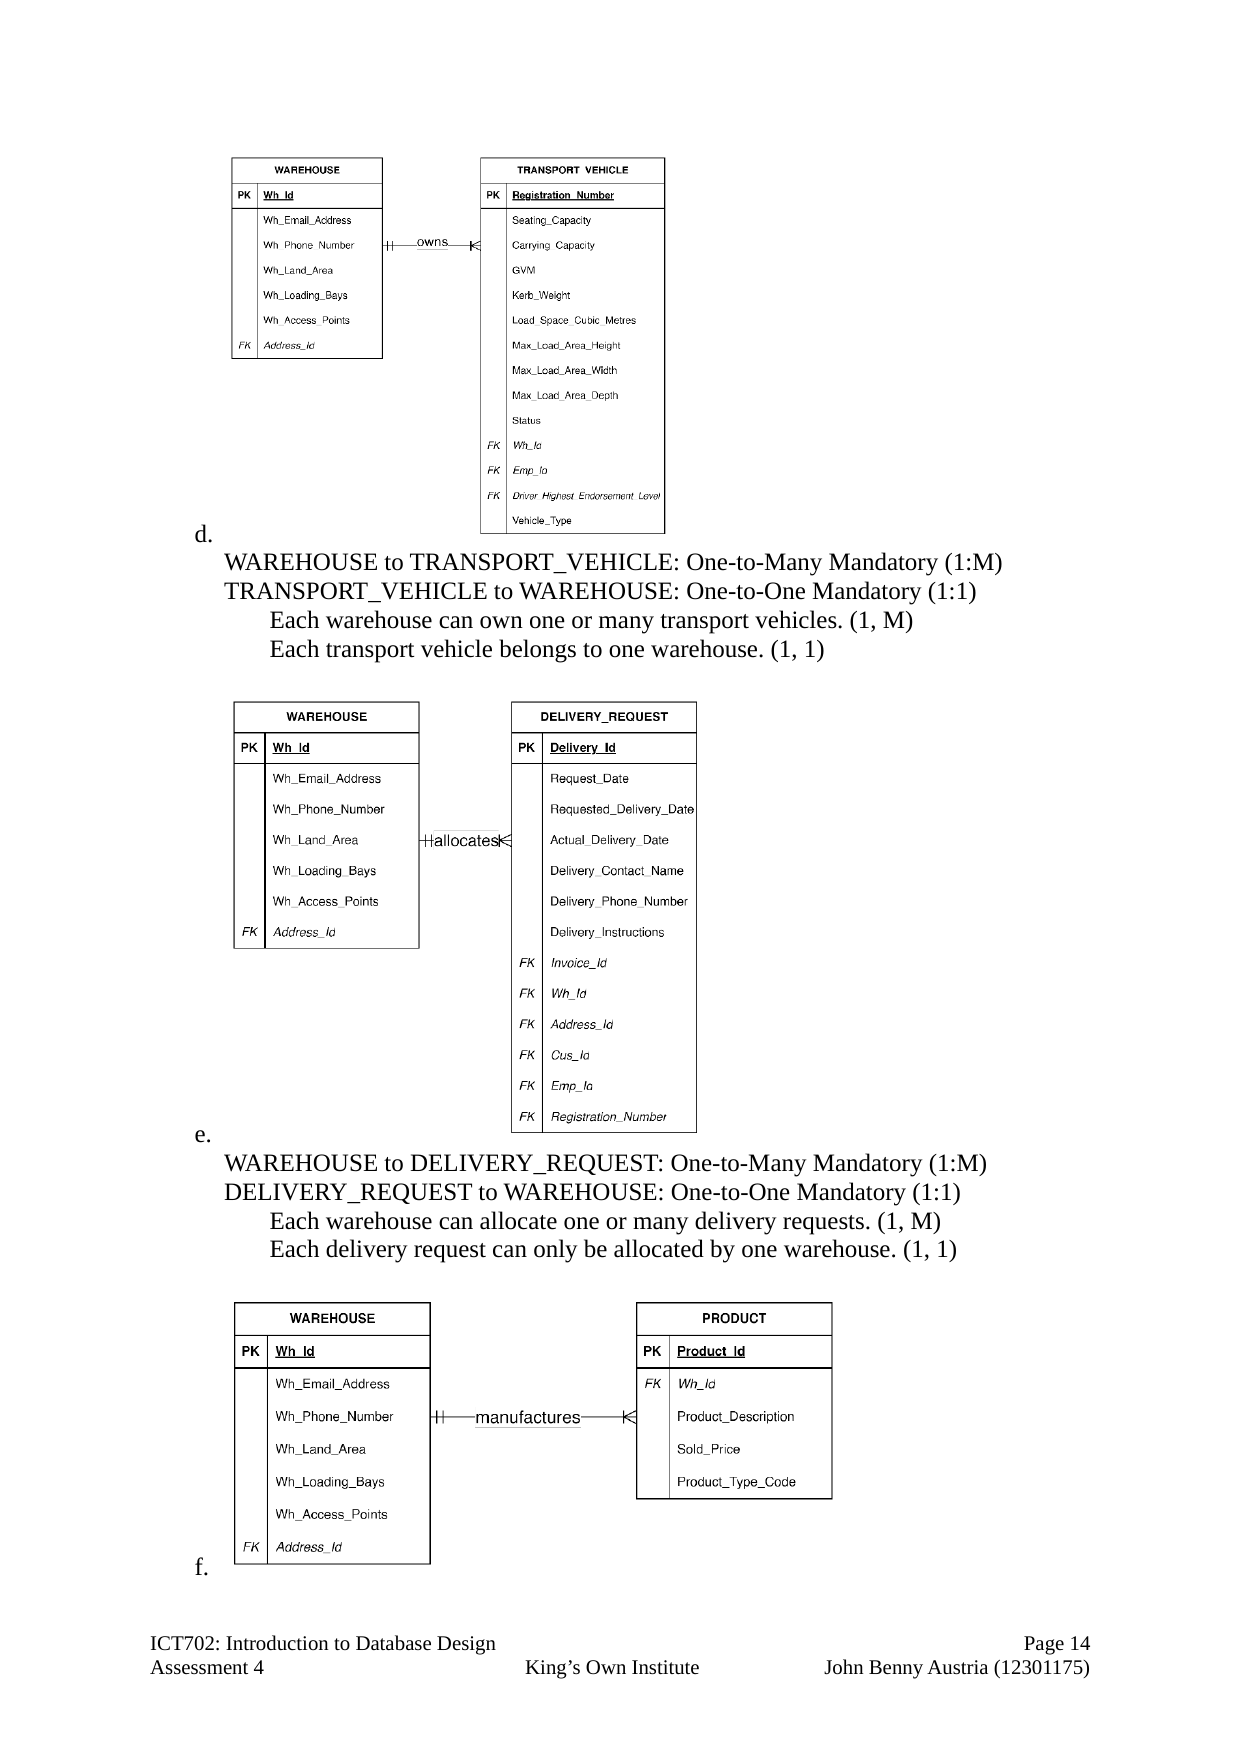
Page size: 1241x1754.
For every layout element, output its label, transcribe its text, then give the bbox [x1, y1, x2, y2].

text Each delivery request can only be allocated by one warehouse. (1, 1) [268, 1234, 1090, 1263]
text DELIVERY_REQUEST to WAREHOUSE: One-to-One Mandatory (1:1) [224, 1177, 1090, 1206]
text Each warehouse can own one or many transport vehicles. (1, M) [269, 605, 1090, 634]
list WAREHOUSE to DELIVERY_REQUEST: One-to-Many Mandatory (1:M) [224, 1148, 1090, 1177]
text TRANSPORT_VEHICLE to WAREHOUSE: One-to-One Mandatory (1:1) [224, 576, 1090, 605]
picture [223, 1292, 843, 1575]
text Each transport vehicle belongs to one warehouse. (1, 1) [268, 634, 1090, 662]
list WAREHOUSE to TRANSPORT_VEHICLE: One-to-Many Mandatory (1:M) [224, 547, 1090, 576]
picture [223, 150, 674, 542]
picture [223, 691, 707, 1143]
text Each warehouse can allocate one or many delivery requests. (1, M) [269, 1206, 1090, 1234]
